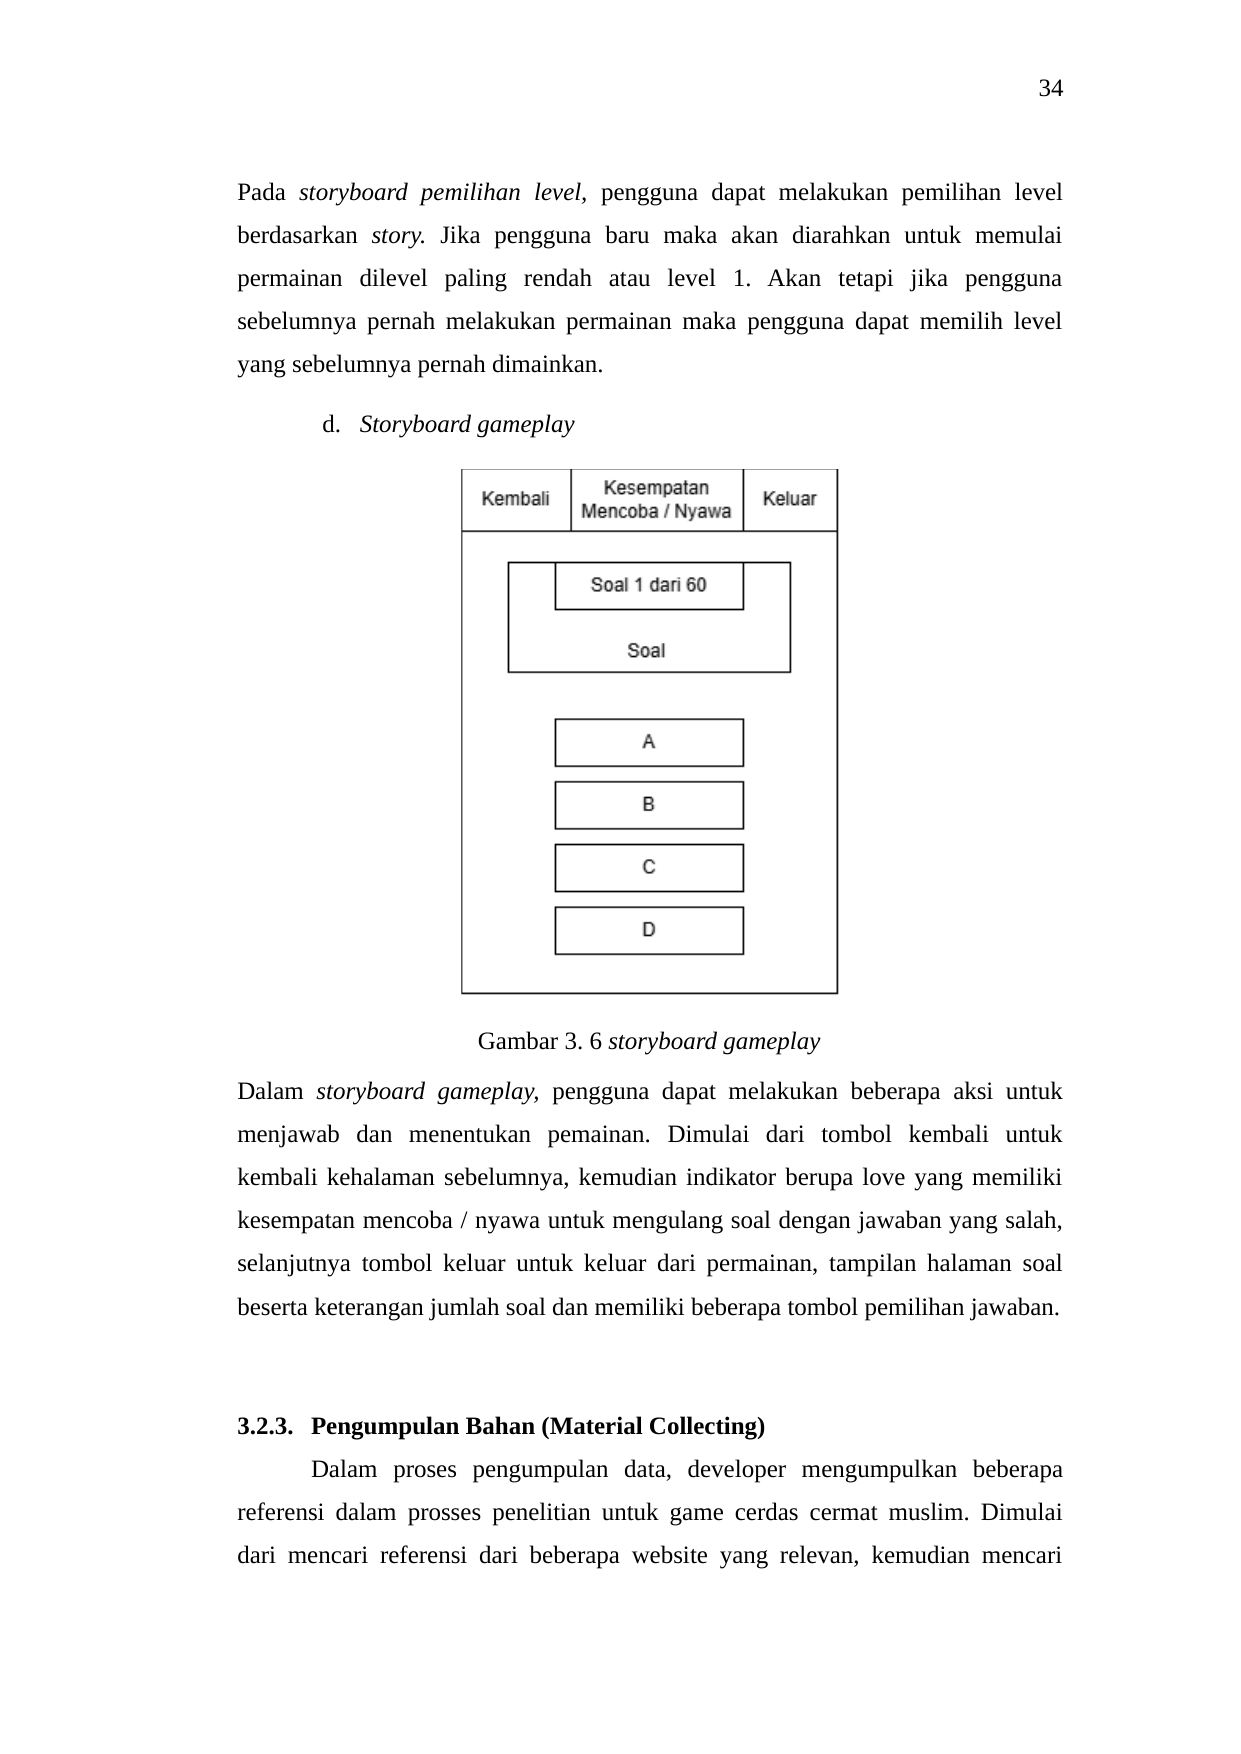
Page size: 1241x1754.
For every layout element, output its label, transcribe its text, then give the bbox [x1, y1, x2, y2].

text Dalam storyboard gameplay, pengguna dapat melakukan beberapa aksi untuk menjawab dan menentukan pemainan. Dimulai dari tombol kembali untuk kembali kehalaman sebelumnya, kemudian indikator berupa love yang memiliki kesempatan mencoba / nyawa untuk mengulang soal dengan jawaban yang salah, selanjutnya tombol keluar untuk keluar dari permainan, tampilan halaman soal beserta keterangan jumlah soal dan memiliki beberapa tombol pemilihan jawaban. [237, 1076, 1063, 1320]
picture [461, 469, 839, 996]
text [237, 1454, 1063, 1569]
text Pada storyboard pemilihan level, pengguna dapat melakukan pemilihan level berdasarkan story. Jika pengguna baru maka akan diarahkan untuk memulai permainan dilevel paling rendah atau level 1. Akan tetapi jika pengguna sebelumnya pernah melakukan permainan maka pengguna dapat memilih level yang sebelumnya pernah dimainkan. [237, 177, 1063, 378]
text Gambar 3. 6 storyboard gameplay [237, 1026, 1063, 1055]
list Storyboard gameplay [322, 409, 1063, 438]
subtitle Pengumpulan Bahan (Material Collecting) [237, 1411, 1063, 1440]
